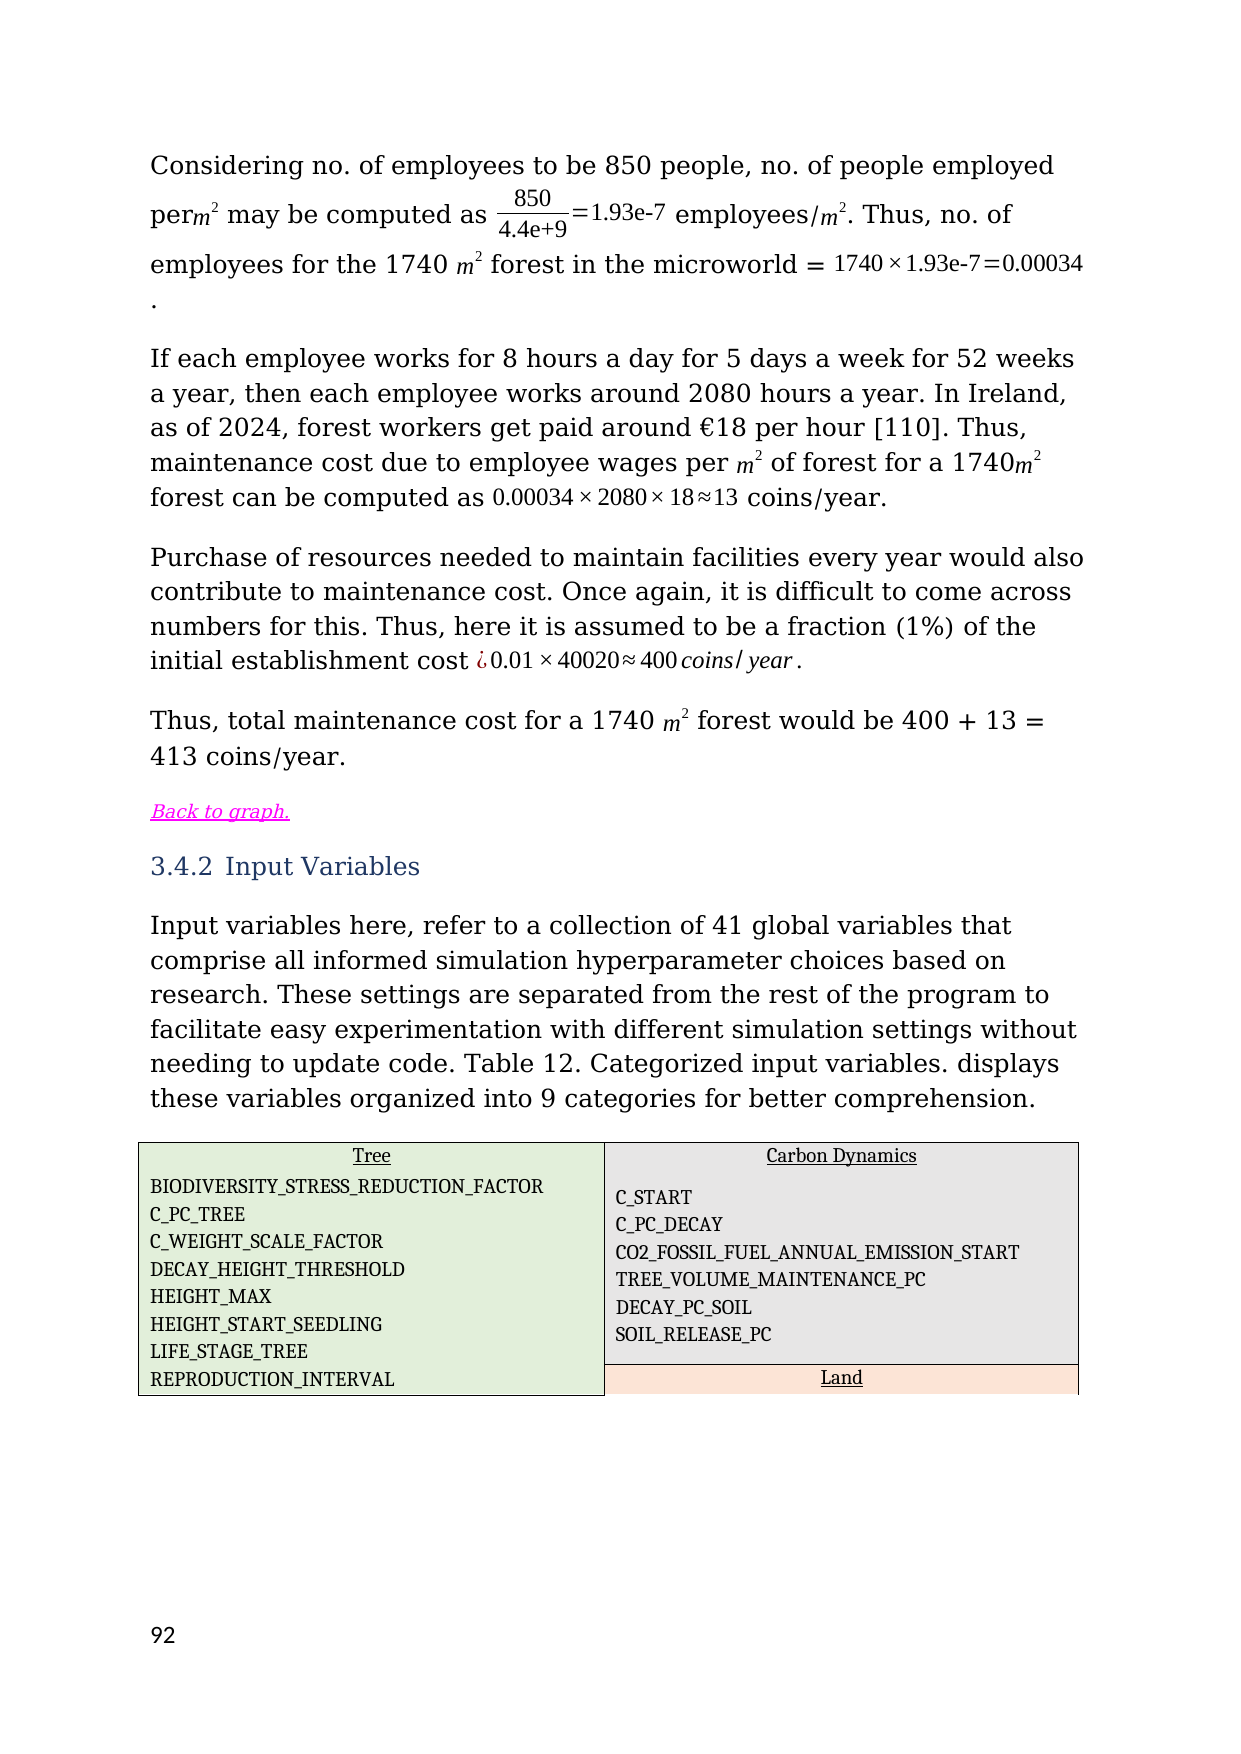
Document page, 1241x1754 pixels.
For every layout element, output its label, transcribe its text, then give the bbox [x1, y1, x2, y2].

table_cell C_START C_PC_DECAY CO2_FOSSIL_FUEL_ANNUAL_EMISSION_START TREE_VOLUME_MAINTENANCE_PC DECAY_PC_SOIL SOIL_RELEASE_PC [605, 1172, 1078, 1364]
table_header Tree [139, 1143, 604, 1172]
table_cell BIODIVERSITY_STRESS_REDUCTION_FACTOR C_PC_TREE C_WEIGHT_SCALE_FACTOR DECAY_HEIGHT_THRESHOLD HEIGHT_MAX HEIGHT_START_SEEDLING LIFE_STAGE_TREE REPRODUCTION_INTERVAL REPRODUCTION_STRESS_THRESHOLD TOLERANCE_CO2 TREE_REMAINS_AFTER_FELL SEC_GROWTH_PC STRESS_AGING STRESS_RECOVERY_FACTOR WOOD_DENSITY WOOD_DRY_WEIGHT_PC [139, 1172, 604, 1394]
table_cell Land [605, 1365, 1078, 1394]
table_header Carbon Dynamics [605, 1143, 1078, 1172]
text Input variables here, refer to a collection of 41 global variables that comprise all informed simulation hyperparameter choices based on research. These settings are separated from the rest of the program to facilitate easy experimentation with different simulation settings without needing to update code. Table 1 displays these variables organized into 9 categories for better comprehension. [150, 910, 1090, 1112]
text Back to graph. [150, 799, 1090, 822]
text Thus, total maintenance cost for a 1740 forest would be 400 + 13 = 413 coins/year. [150, 704, 1090, 770]
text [150, 150, 1090, 313]
text If each employee works for 8 hours a day for 5 days a week for 52 weeks a year, then each employee works around 2080 hours a year. In Ireland, as of 2024, forest workers get paid around €18 per hour [110]. Thus, maintenance cost due to employee wages per of forest for a 1740 forest can be computed as coins/year. [150, 343, 1090, 512]
subtitle Input Variables [150, 850, 1090, 880]
text Purchase of resources needed to maintain facilities every year would also contribute to maintenance cost. Once again, it is difficult to come across numbers for this. Thus, here it is assumed to be a fraction (1%) of the initial establishment cost [150, 542, 1090, 675]
